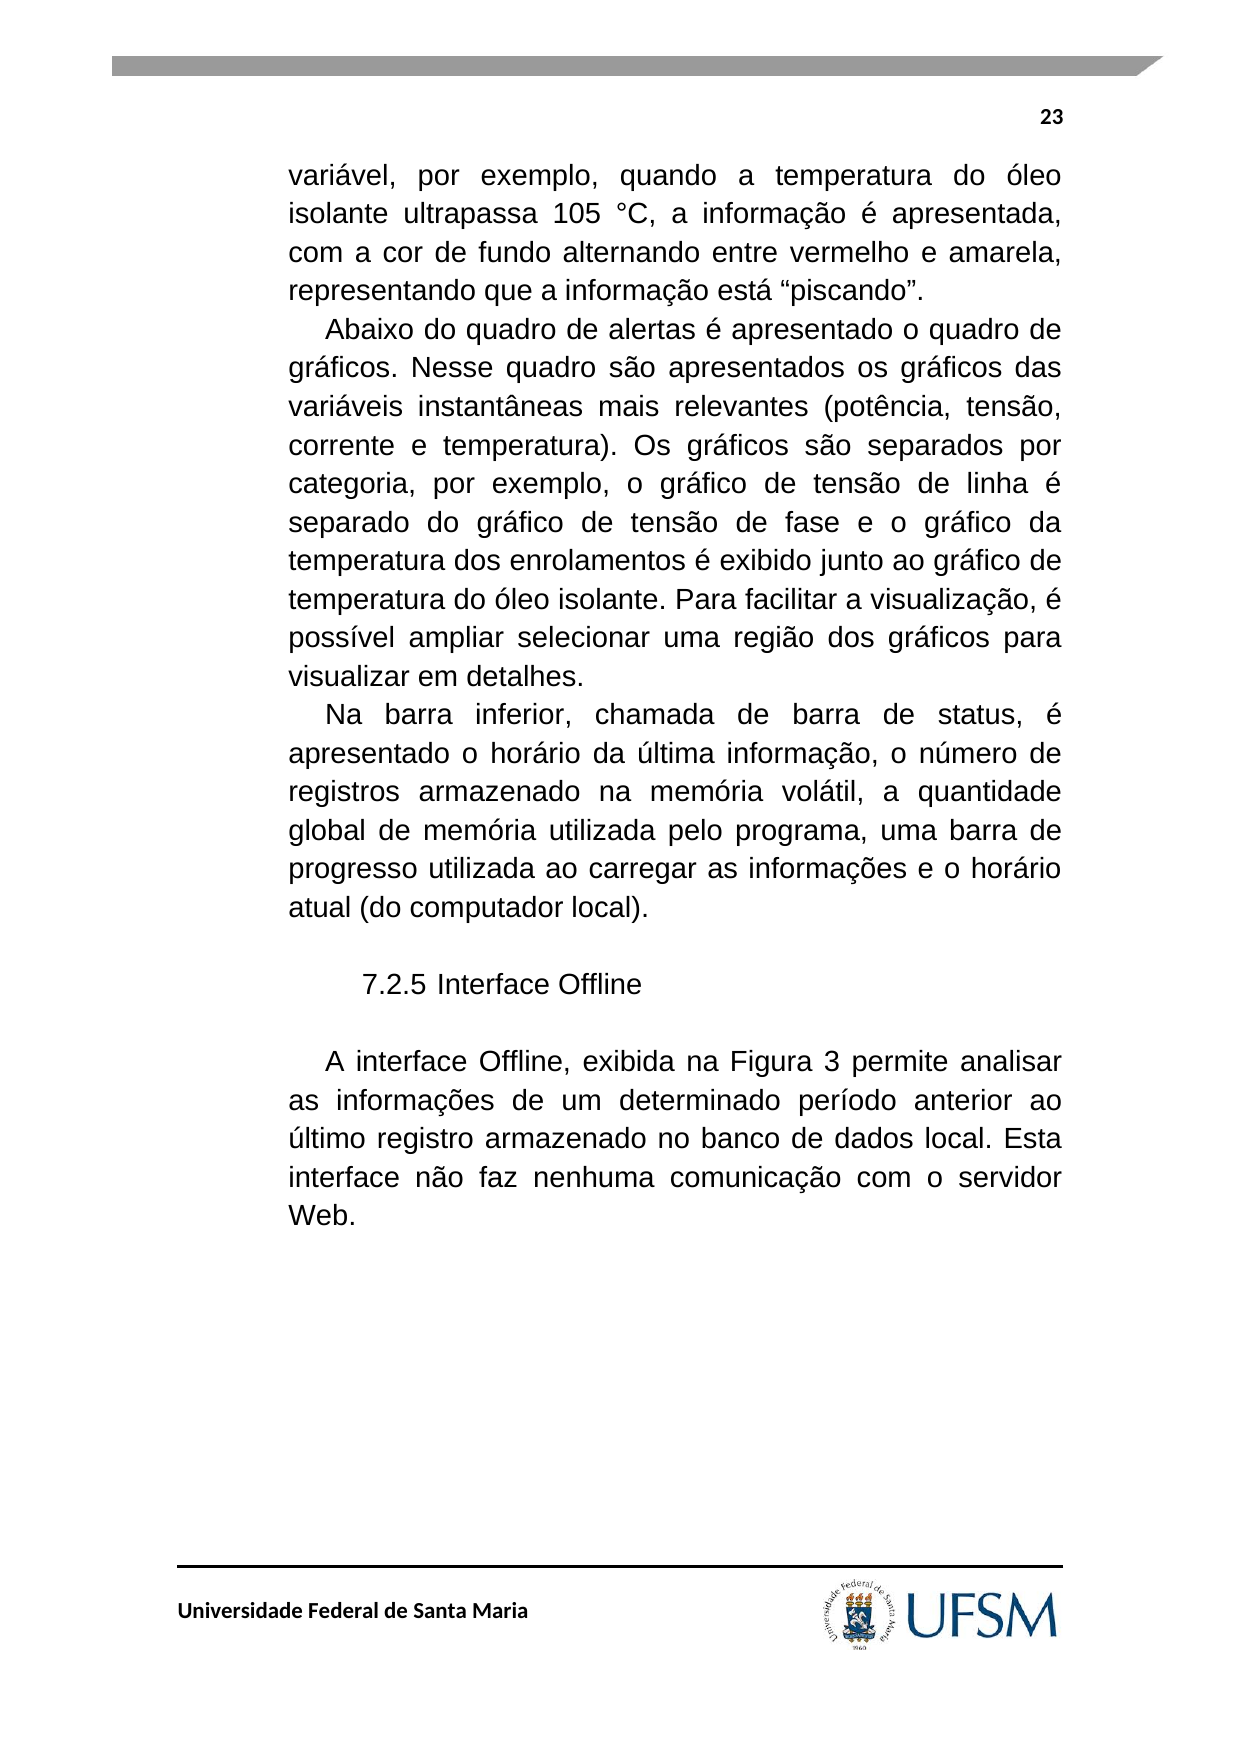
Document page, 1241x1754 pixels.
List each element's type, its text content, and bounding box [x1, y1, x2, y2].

list Interface Offline [362, 967, 1063, 1001]
picture [823, 1579, 1073, 1650]
list Abaixo do quadro de alertas é apresentado o quadro de gráficos. Nesse quadro são apresentados os gráficos das variáveis instantâneas mais relevantes (potência, tensão, corrente e temperatura). Os gráficos são separados por categoria, por exemplo, o gráfico de tensão de linha é separado do gráfico de tensão de fase e o gráfico da temperatura dos enrolamentos é exibido junto ao gráfico de temperatura do óleo isolante. Para facilitar a visualização, é possível ampliar selecionar uma região dos gráficos para visualizar em detalhes. [288, 312, 1063, 692]
list Na barra inferior, chamada de barra de status, é apresentado o horário da última informação, o número de registros armazenado na memória volátil, a quantidade global de memória utilizada pelo programa, uma barra de progresso utilizada ao carregar as informações e o horário atual (do computador local). [288, 697, 1063, 924]
picture [112, 52, 1176, 79]
list A interface Offline, exibida na Figura 3 permite analisar as informações de um determinado período anterior ao último registro armazenado no banco de dados local. Esta interface não faz nenhuma comunicação com o servidor Web. [288, 1044, 1063, 1232]
